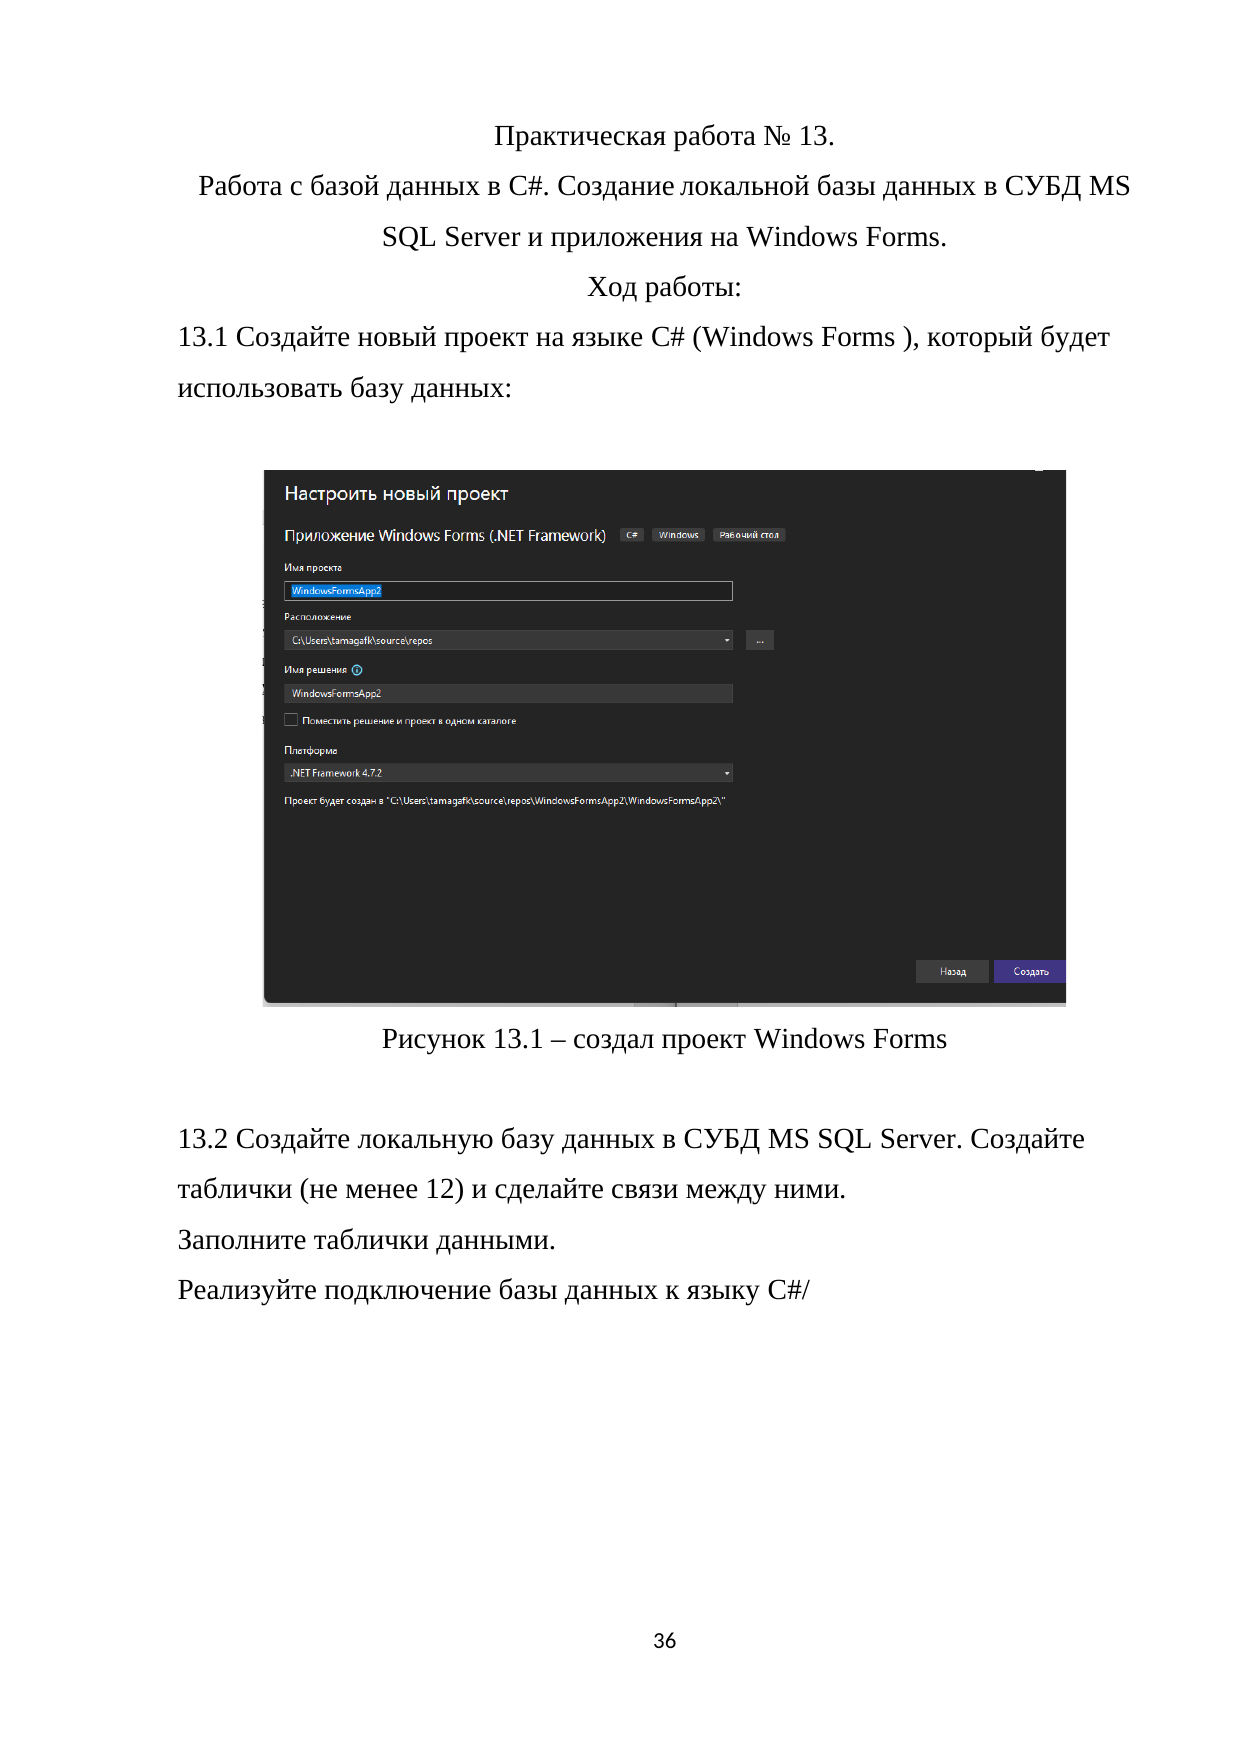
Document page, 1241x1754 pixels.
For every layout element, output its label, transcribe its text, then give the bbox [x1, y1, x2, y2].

text 13.2 Создайте локальную базу данных в СУБД MS SQL Server. Создайте таблички (не менее 12) и сделайте связи между ними. [177, 1121, 1152, 1205]
text Работа с базой данных в C#. Создание локальной базы данных в СУБД MS SQL Server и приложения на Windows Forms. [177, 168, 1152, 252]
text Заполните таблички данными. [177, 1222, 1152, 1256]
text 13.1 Создайте новый проект на языке C# (Windows Forms ), который будет использовать базу данных: [177, 319, 1152, 403]
text Рисунок 13.1 – создал проект Windows Forms [177, 1021, 1152, 1054]
subtitle Практическая работа № 13. [177, 118, 1152, 152]
picture [262, 470, 1067, 1007]
text Реализуйте подключение базы данных к языку C#/ [177, 1272, 1152, 1306]
text Ход работы: [177, 269, 1152, 303]
